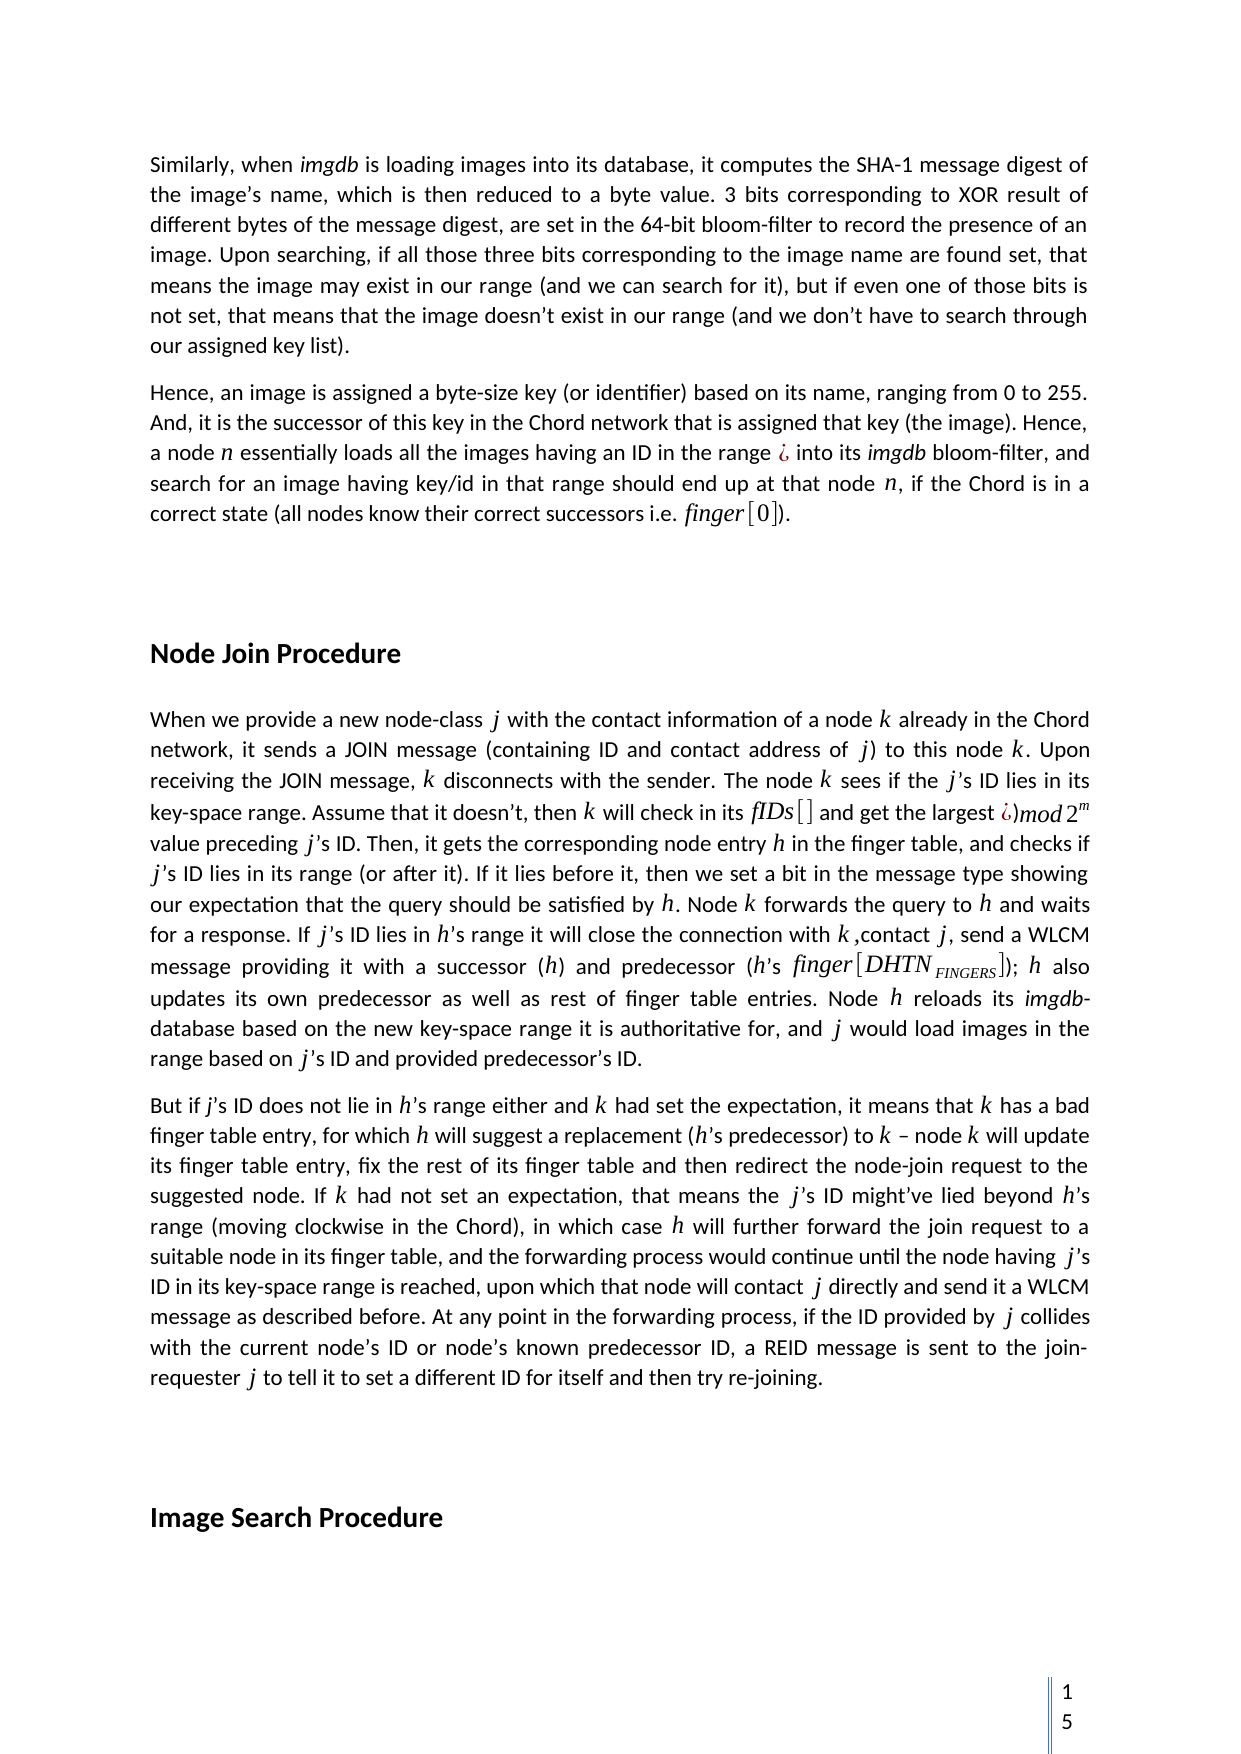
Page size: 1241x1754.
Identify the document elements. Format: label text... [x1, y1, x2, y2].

text Image Search Procedure [150, 1499, 1090, 1534]
text Node Join Procedure [150, 635, 1090, 671]
text When we provide a new node-class with the contact information of a node already in the Chord network, it sends a JOIN message (containing ID and contact address of ) to this node . Upon receiving the JOIN message, disconnects with the sender. The node sees if the ’s ID lies in its key-space range. Assume that it doesn’t, then will check in its and get the largest ) value preceding ’s ID. Then, it gets the corresponding node entry in the finger table, and checks if ’s ID lies in its range (or after it). If it lies before it, then we set a bit in the message type showing our expectation that the query should be satisfied by . Node forwards the query to and waits for a response. If ’s ID lies in ’s range it will close the connection with contact , send a WLCM message providing it with a successor () and predecessor (’s ); also updates its own predecessor as well as rest of finger table entries. Node reloads its imgdb-database based on the new key-space range it is authoritative for, and would load images in the range based on ’s ID and provided predecessor’s ID. [150, 705, 1090, 1072]
text But if j’s ID does not lie in ’s range either and had set the expectation, it means that has a bad finger table entry, for which will suggest a replacement (’s predecessor) to – node will update its finger table entry, fix the rest of its finger table and then redirect the node-join request to the suggested node. If had not set an expectation, that means the ’s ID might’ve lied beyond ’s range (moving clockwise in the Chord), in which case will further forward the join request to a suitable node in its finger table, and the forwarding process would continue until the node having ’s ID in its key-space range is reached, upon which that node will contact directly and send it a WLCM message as described before. At any point in the forwarding process, if the ID provided by collides with the current node’s ID or node’s known predecessor ID, a REID message is sent to the join-requester to tell it to set a different ID for itself and then try re-joining. [150, 1091, 1090, 1391]
text Similarly, when imgdb is loading images into its database, it computes the SHA-1 message digest of the image’s name, which is then reduced to a byte value. 3 bits corresponding to XOR result of different bytes of the message digest, are set in the 64-bit bloom-filter to record the presence of an image. Upon searching, if all those three bits corresponding to the image name are found set, that means the image may exist in our range (and we can search for it), but if even one of those bits is not set, that means that the image doesn’t exist in our range (and we don’t have to search through our assigned key list). [150, 150, 1090, 359]
text Hence, an image is assigned a byte-size key (or identifier) based on its name, ranging from 0 to 255. And, it is the successor of this key in the Chord network that is assigned that key (the image). Hence, a node essentially loads all the images having an ID in the range into its imgdb bloom-filter, and search for an image having key/id in that range should end up at that node , if the Chord is in a correct state (all nodes know their correct successors i.e. ). [150, 378, 1090, 527]
